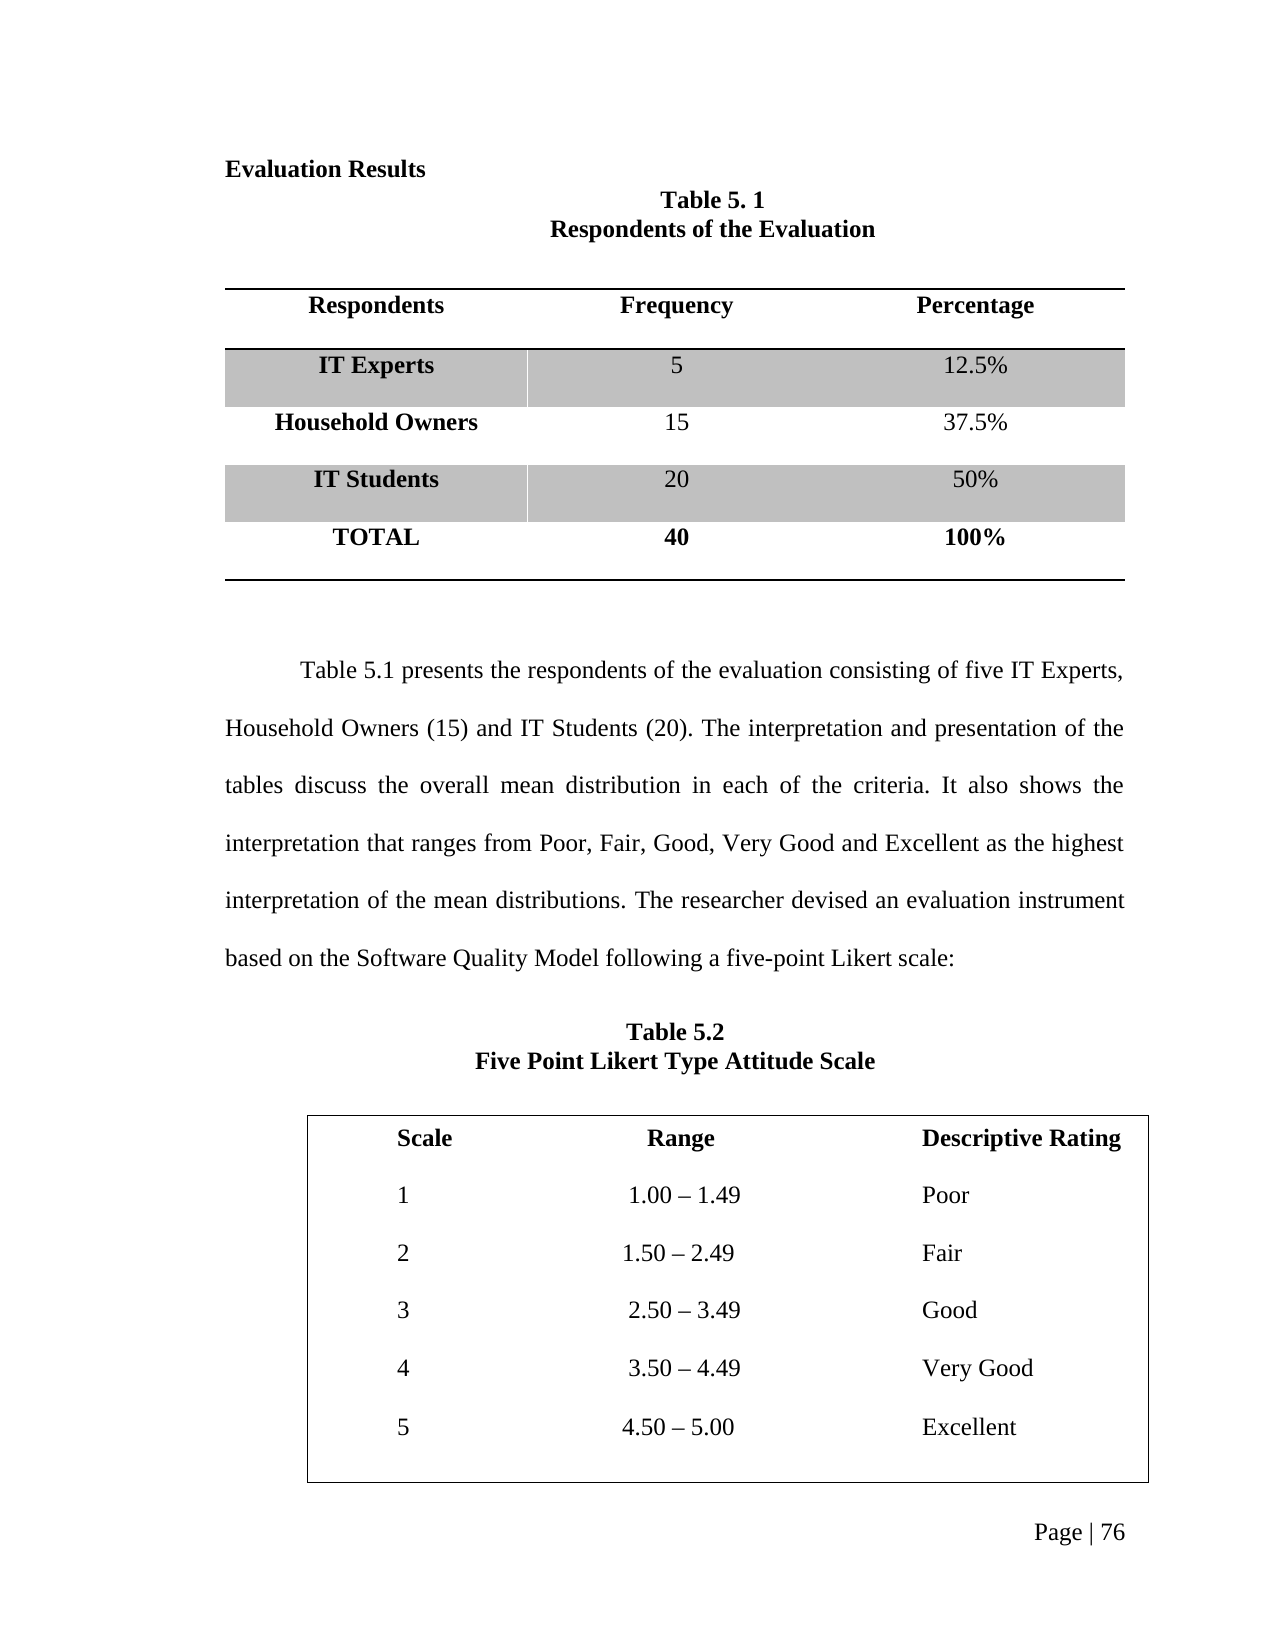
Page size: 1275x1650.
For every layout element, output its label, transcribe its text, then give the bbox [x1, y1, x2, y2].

table_cell 100% [826, 522, 1125, 579]
table_cell 50% [826, 465, 1125, 522]
table_cell 37.5% [826, 407, 1125, 464]
table_cell 12.5% [826, 350, 1125, 407]
table_cell TOTAL [225, 522, 527, 579]
text Table 5.2 [225, 1017, 1125, 1046]
table_cell Household Owners [225, 407, 527, 464]
table_header Respondents [225, 290, 527, 348]
table_header Percentage [826, 290, 1125, 348]
table_cell 15 [528, 407, 826, 464]
table_cell IT Students [225, 465, 527, 522]
subtitle Evaluation Results [225, 154, 1125, 183]
table_cell IT Experts [225, 350, 527, 407]
text Five Point Likert Type Attitude Scale [225, 1046, 1125, 1075]
text Table 5. 1 [225, 185, 1125, 214]
table_header Frequency [528, 290, 826, 348]
text Respondents of the Evaluation [225, 214, 1125, 243]
table_cell 20 [528, 465, 826, 522]
text Table 5.1 presents the respondents of the evaluation consisting of five IT Experts, Household Owners (15) and IT Students (20). The interpretation and presentation of the tables discuss the overall mean distribution in each of the criteria. It also shows the interpretation that ranges from Poor, Fair, Good, Very Good and Excellent as the highest interpretation of the mean distributions. The researcher devised an evaluation instrument based on the Software Quality Model following a five-point Likert scale: [225, 656, 1125, 972]
table_cell 5 [528, 350, 826, 407]
table_cell 40 [528, 522, 826, 579]
